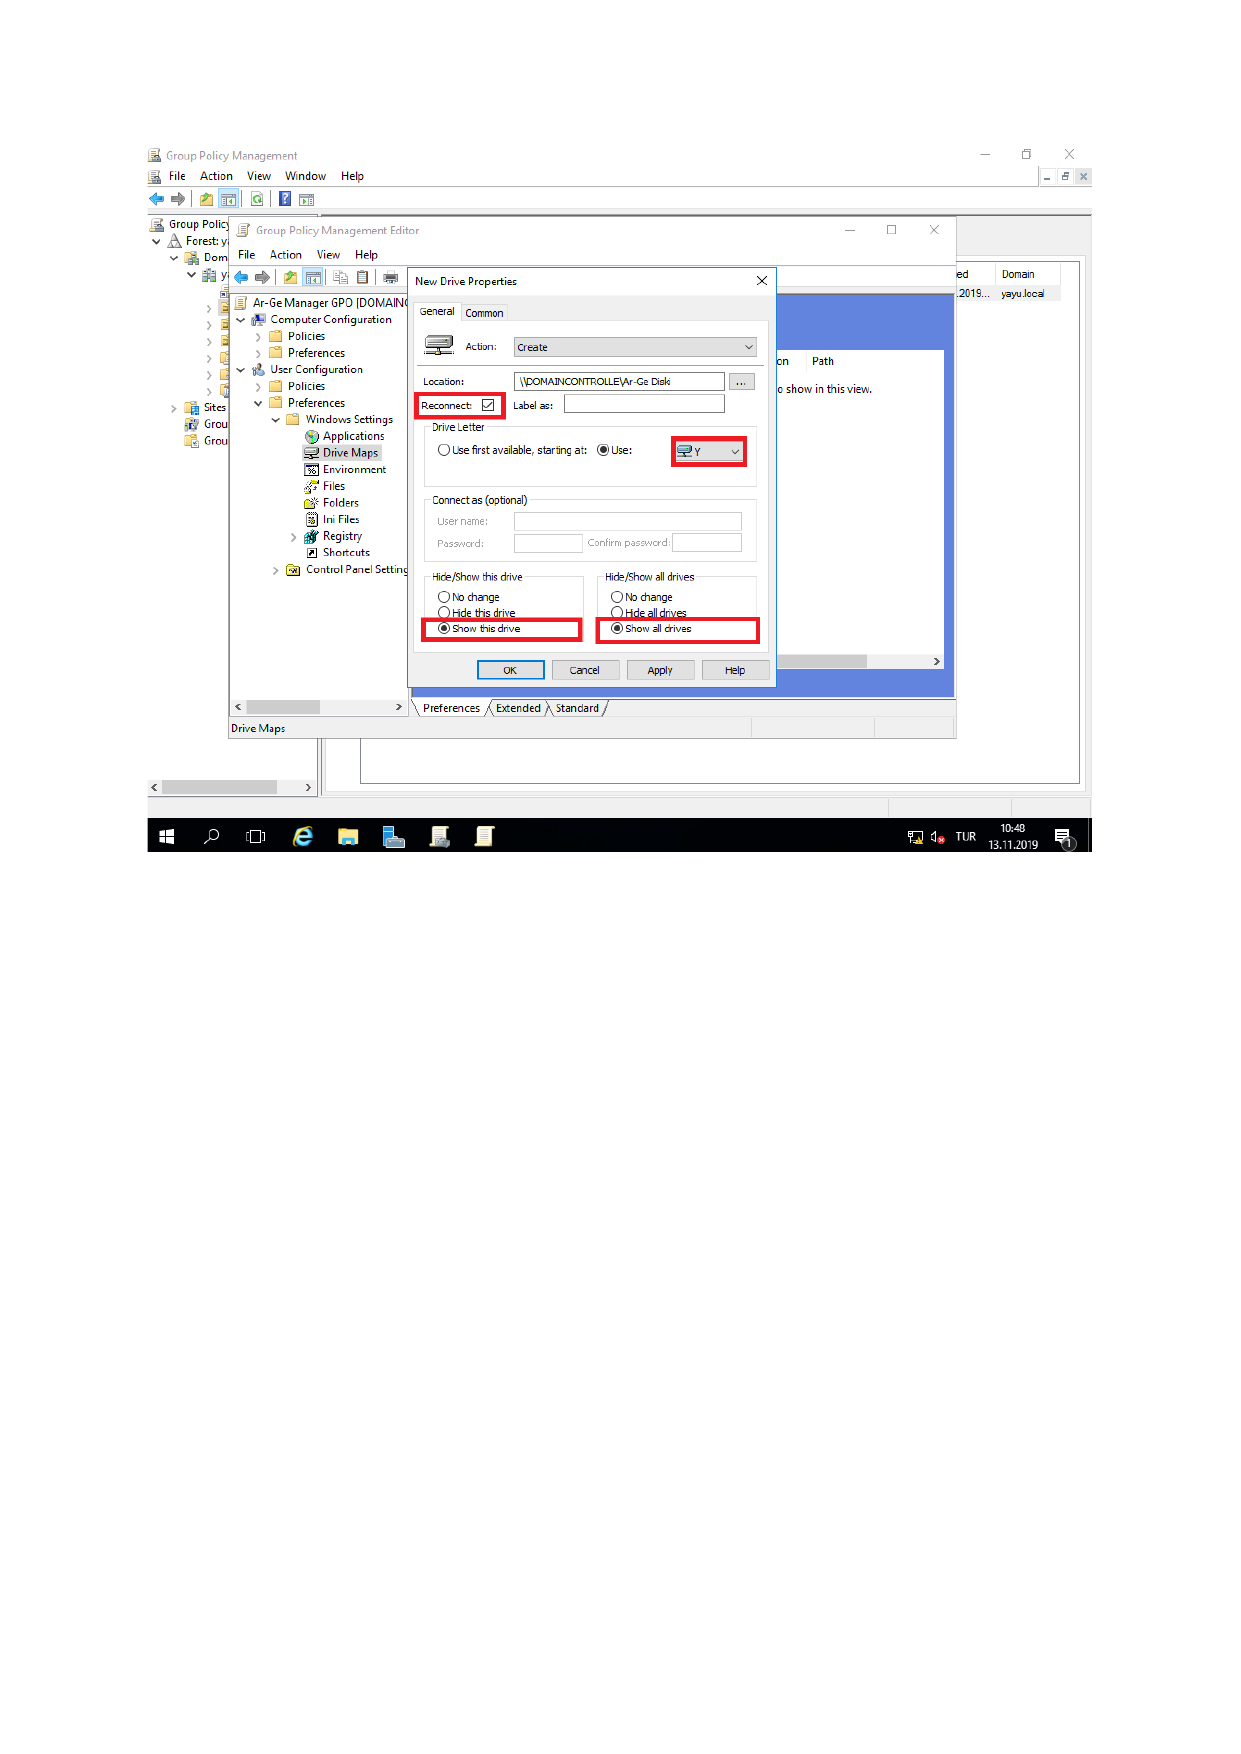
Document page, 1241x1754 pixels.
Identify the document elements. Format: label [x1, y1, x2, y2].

picture [147, 147, 1093, 853]
